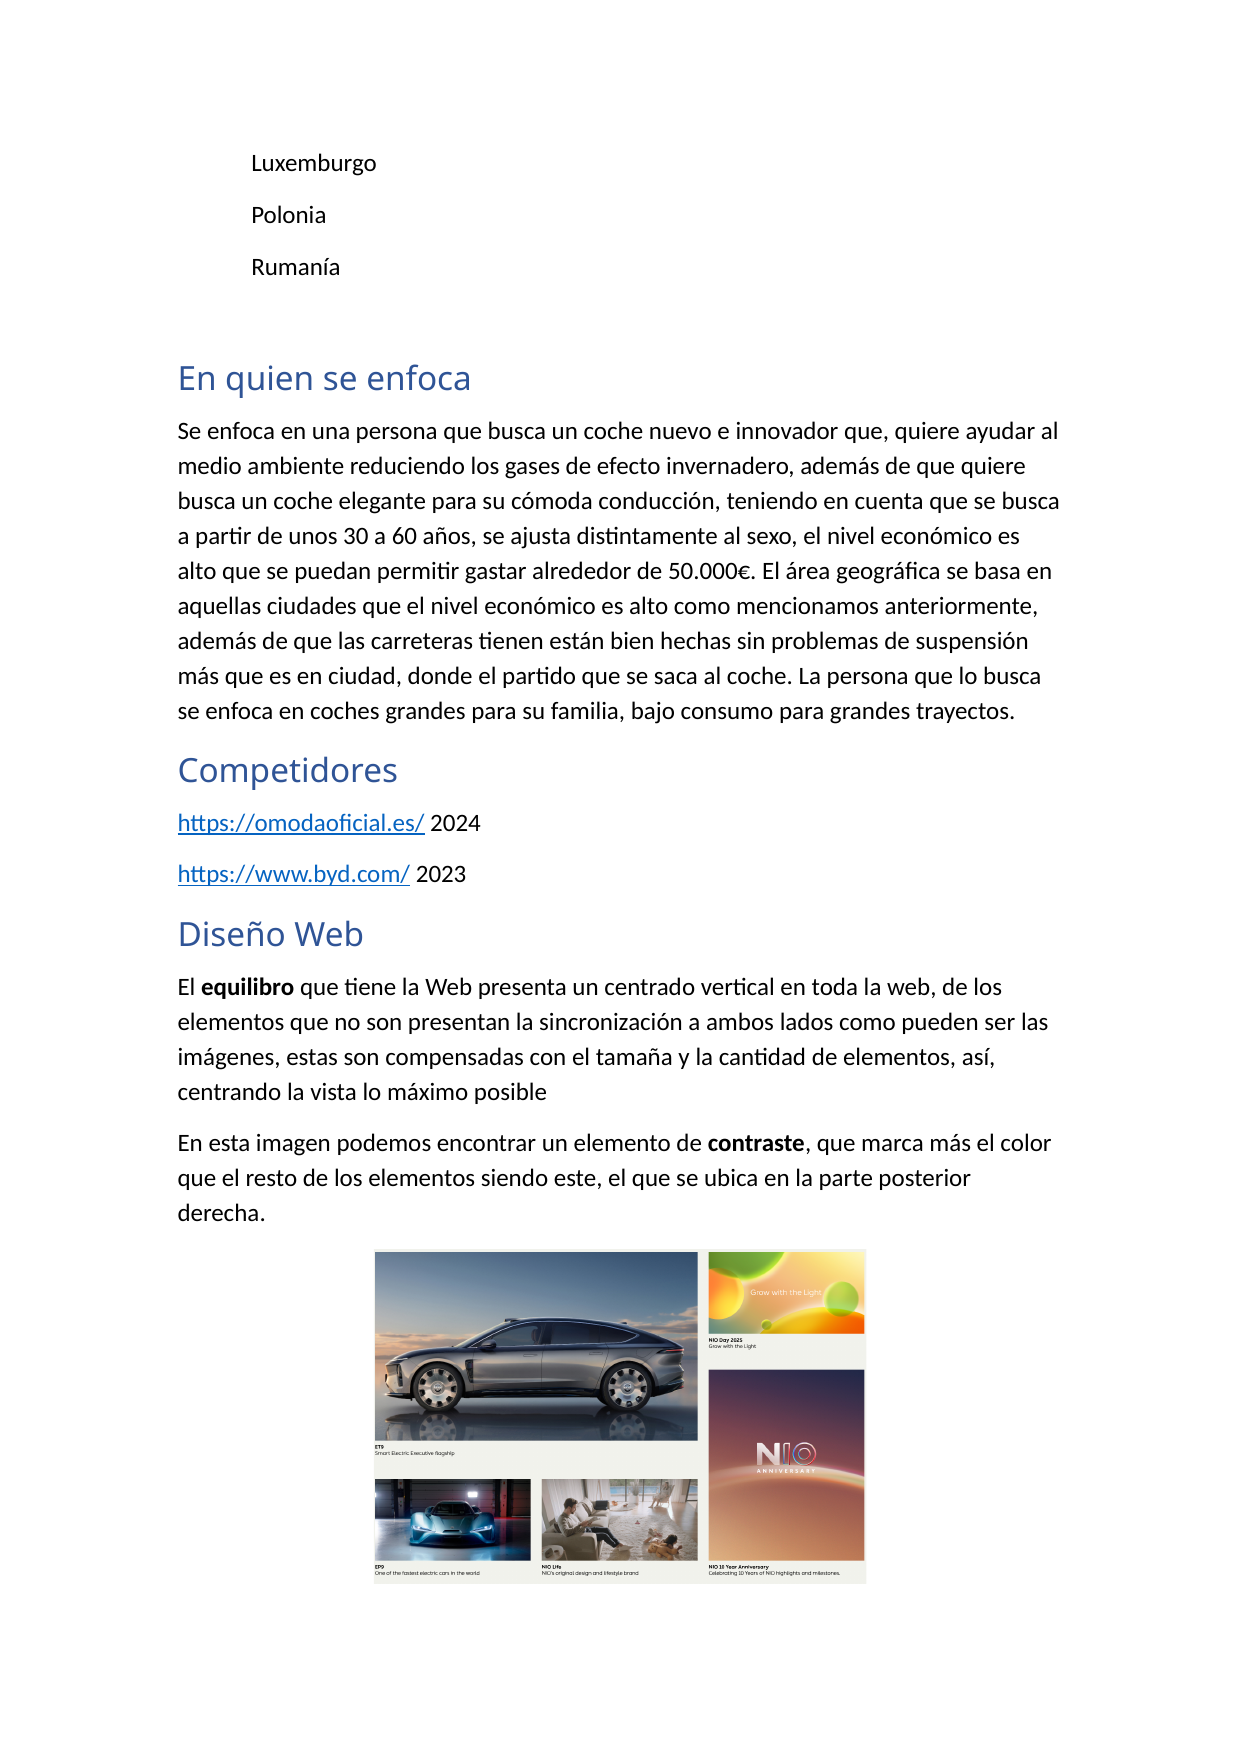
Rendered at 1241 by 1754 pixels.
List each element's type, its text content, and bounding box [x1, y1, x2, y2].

subtitle Competidores [177, 746, 1063, 792]
text Luxemburgo [251, 148, 1063, 178]
text https://www.byd.com/ 2023 [177, 859, 1063, 889]
text https://omodaoficial.es/ 2024 [177, 807, 1063, 837]
text Se enfoca en una persona que busca un coche nuevo e innovador que, quiere ayudar al medio ambiente reduciendo los gases de efecto invernadero, además de que quiere busca un coche elegante para su cómoda conducción, teniendo en cuenta que se busca a partir de unos 30 a 60 años, se ajusta distintamente al sexo, el nivel económico es alto que se puedan permitir gastar alrededor de 50.000€. El área geográfica se basa en aquellas ciudades que el nivel económico es alto como mencionamos anteriormente, además de que las carreteras tienen están bien hechas sin problemas de suspensión más que es en ciudad, donde el partido que se saca al coche. La persona que lo busca se enfoca en coches grandes para su familia, bajo consumo para grandes trayectos. [177, 415, 1063, 725]
text Polonia [251, 199, 1063, 230]
picture [373, 1249, 867, 1584]
subtitle Diseño Web [177, 910, 1063, 956]
text Rumanía [251, 251, 1063, 281]
text En esta imagen podemos encontrar un elemento de contraste, que marca más el color que el resto de los elementos siendo este, el que se ubica en la parte posterior derecha. [177, 1127, 1063, 1228]
text El equilibro que tiene la Web presenta un centrado vertical en toda la web, de los elementos que no son presentan la sincronización a ambos lados como pueden ser las imágenes, estas son compensadas con el tamaña y la cantidad de elementos, así, centrando la vista lo máximo posible [177, 971, 1063, 1106]
subtitle En quien se enfoca [177, 354, 1063, 400]
